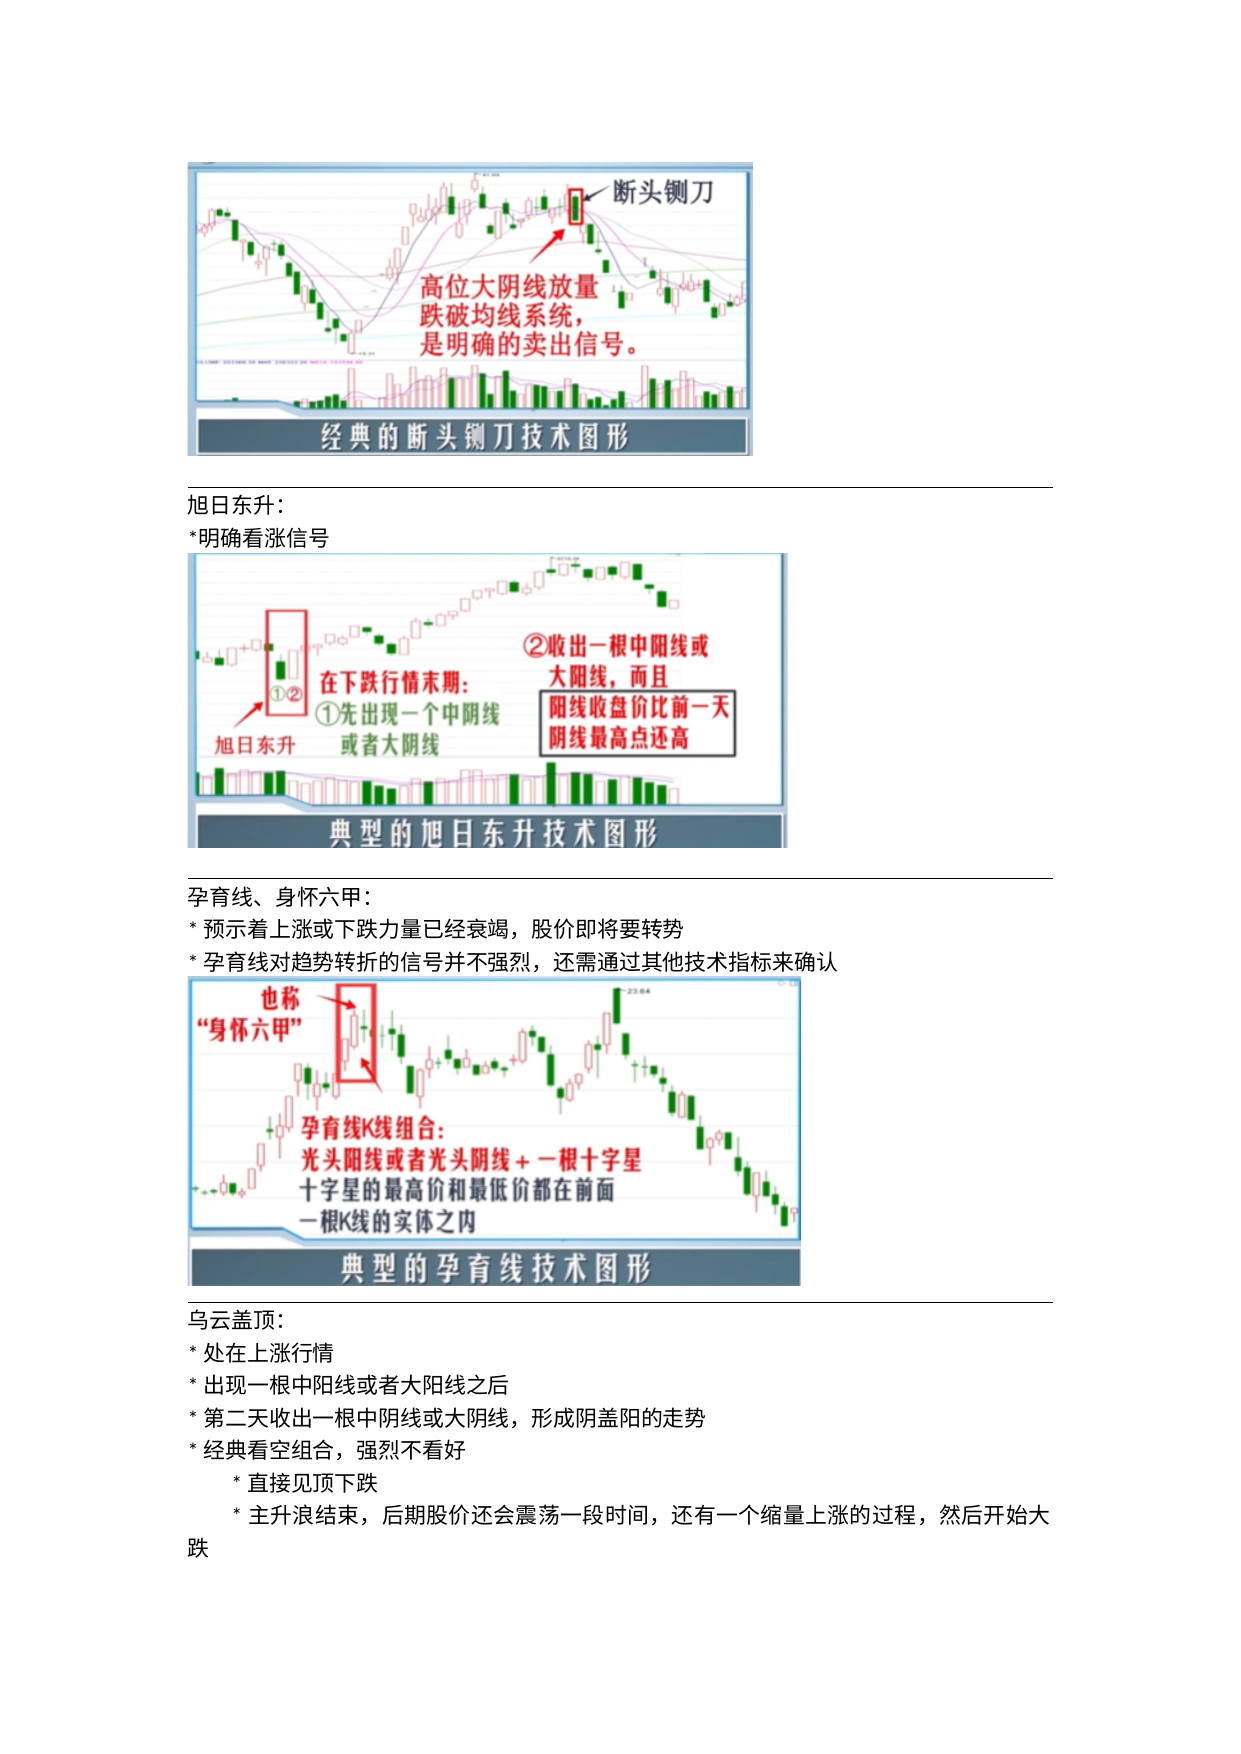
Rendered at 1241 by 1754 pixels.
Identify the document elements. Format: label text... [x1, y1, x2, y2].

text * 预示着上涨或下跌力量已经衰竭，股价即将要转势 [187, 912, 1053, 944]
text * 主升浪结束，后期股价还会震荡一段时间，还有一个缩量上涨的过程，然后开始大跌 [187, 1498, 1053, 1563]
text * 第二天收出一根中阴线或大阴线，形成阴盖阳的走势 [187, 1400, 1053, 1433]
text 旭日东升： [187, 488, 1053, 521]
text * 直接见顶下跌 [187, 1465, 1053, 1498]
picture [187, 976, 802, 1286]
text * 出现一根中阳线或者大阳线之后 [187, 1368, 1053, 1400]
text *明确看涨信号 [187, 521, 1053, 553]
text * 经典看空组合，强烈不看好 [187, 1433, 1053, 1465]
text * 孕育线对趋势转折的信号并不强烈，还需通过其他技术指标来确认 [187, 944, 1053, 977]
picture [187, 162, 753, 456]
picture [187, 553, 788, 848]
text * 处在上涨行情 [187, 1335, 1053, 1368]
text 孕育线、身怀六甲： [187, 879, 1053, 912]
text 乌云盖顶： [187, 1303, 1053, 1335]
